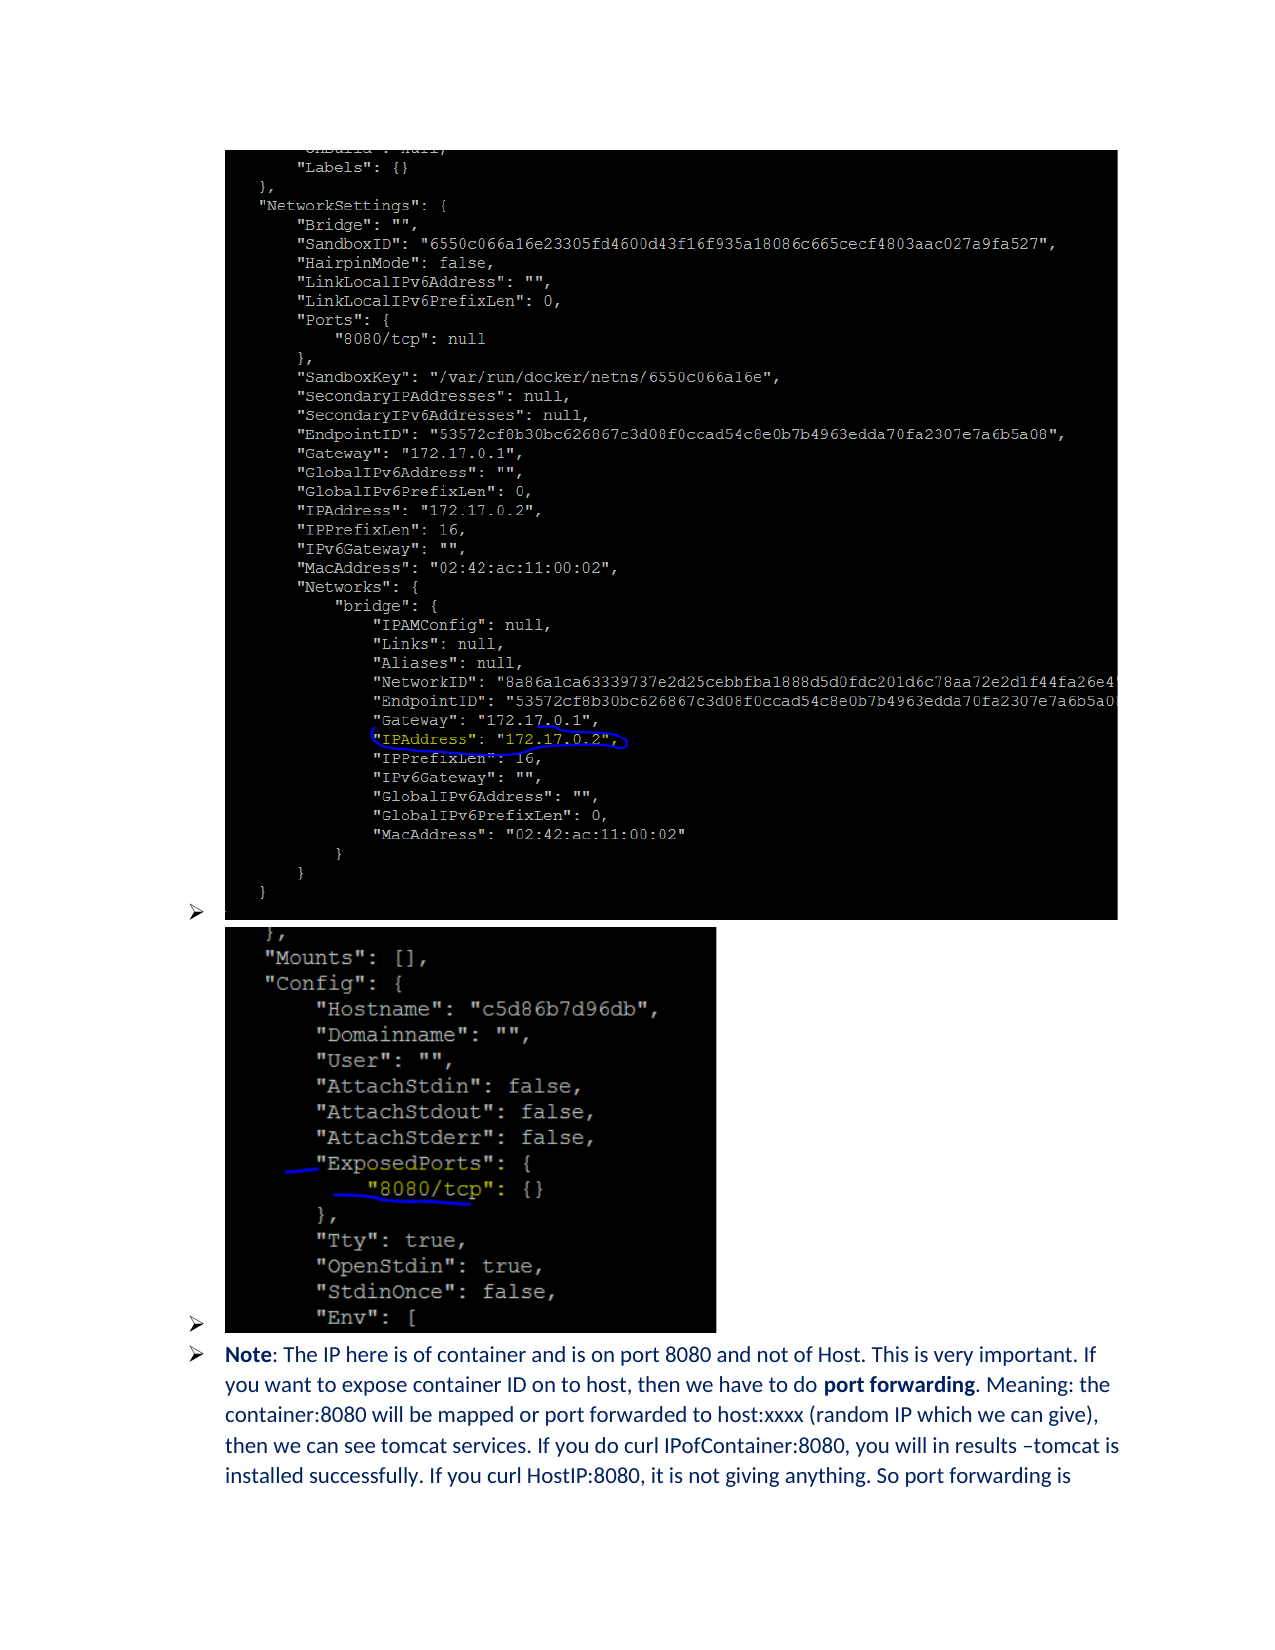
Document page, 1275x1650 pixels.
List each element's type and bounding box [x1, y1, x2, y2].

picture [225, 927, 717, 1333]
list [187, 1340, 1125, 1489]
picture [225, 150, 1118, 920]
